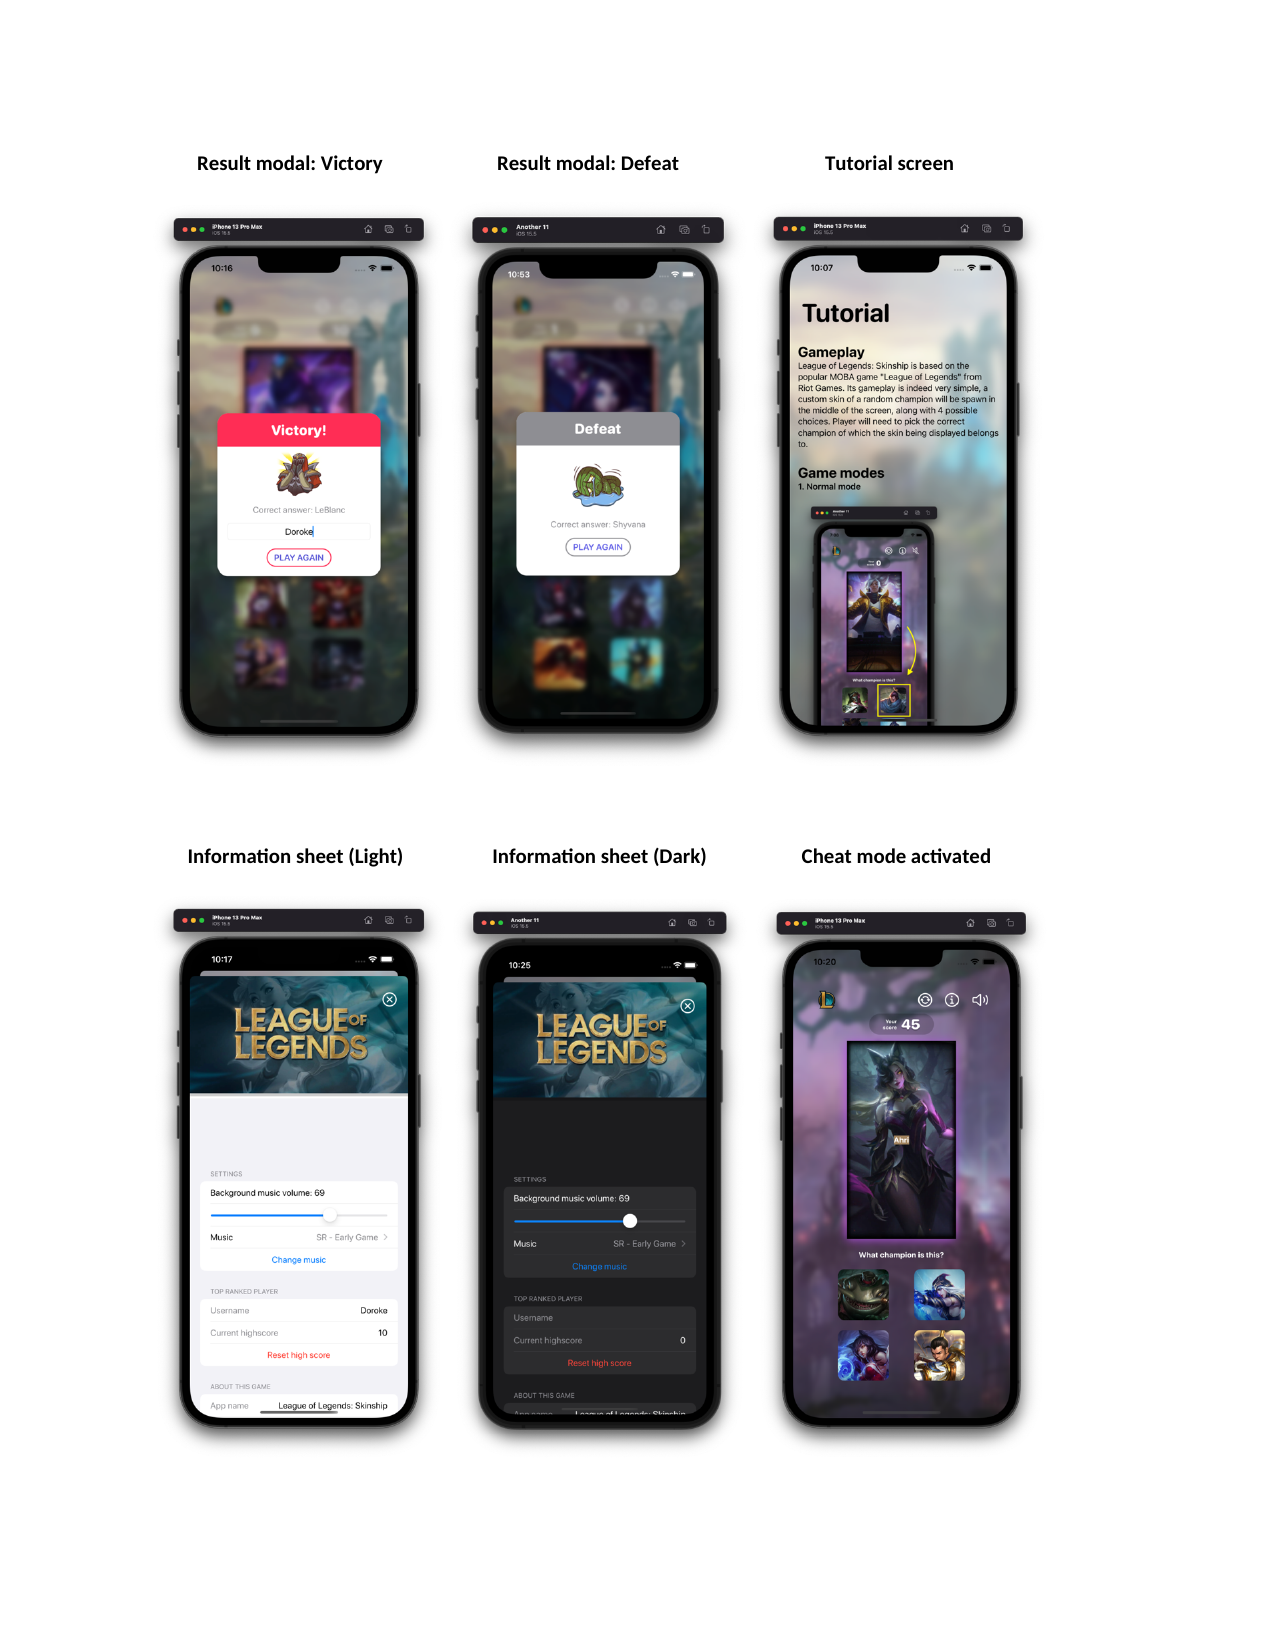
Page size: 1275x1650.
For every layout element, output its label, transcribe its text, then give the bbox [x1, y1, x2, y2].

text Result modal: Victory Result modal: Defeat Tutorial screen [150, 150, 1125, 175]
text Information sheet (Light) Information sheet (Dark) Cheat mode activated [150, 843, 1125, 869]
picture [150, 200, 1047, 769]
picture [753, 896, 1048, 1460]
picture [450, 897, 749, 1460]
picture [150, 893, 447, 1460]
